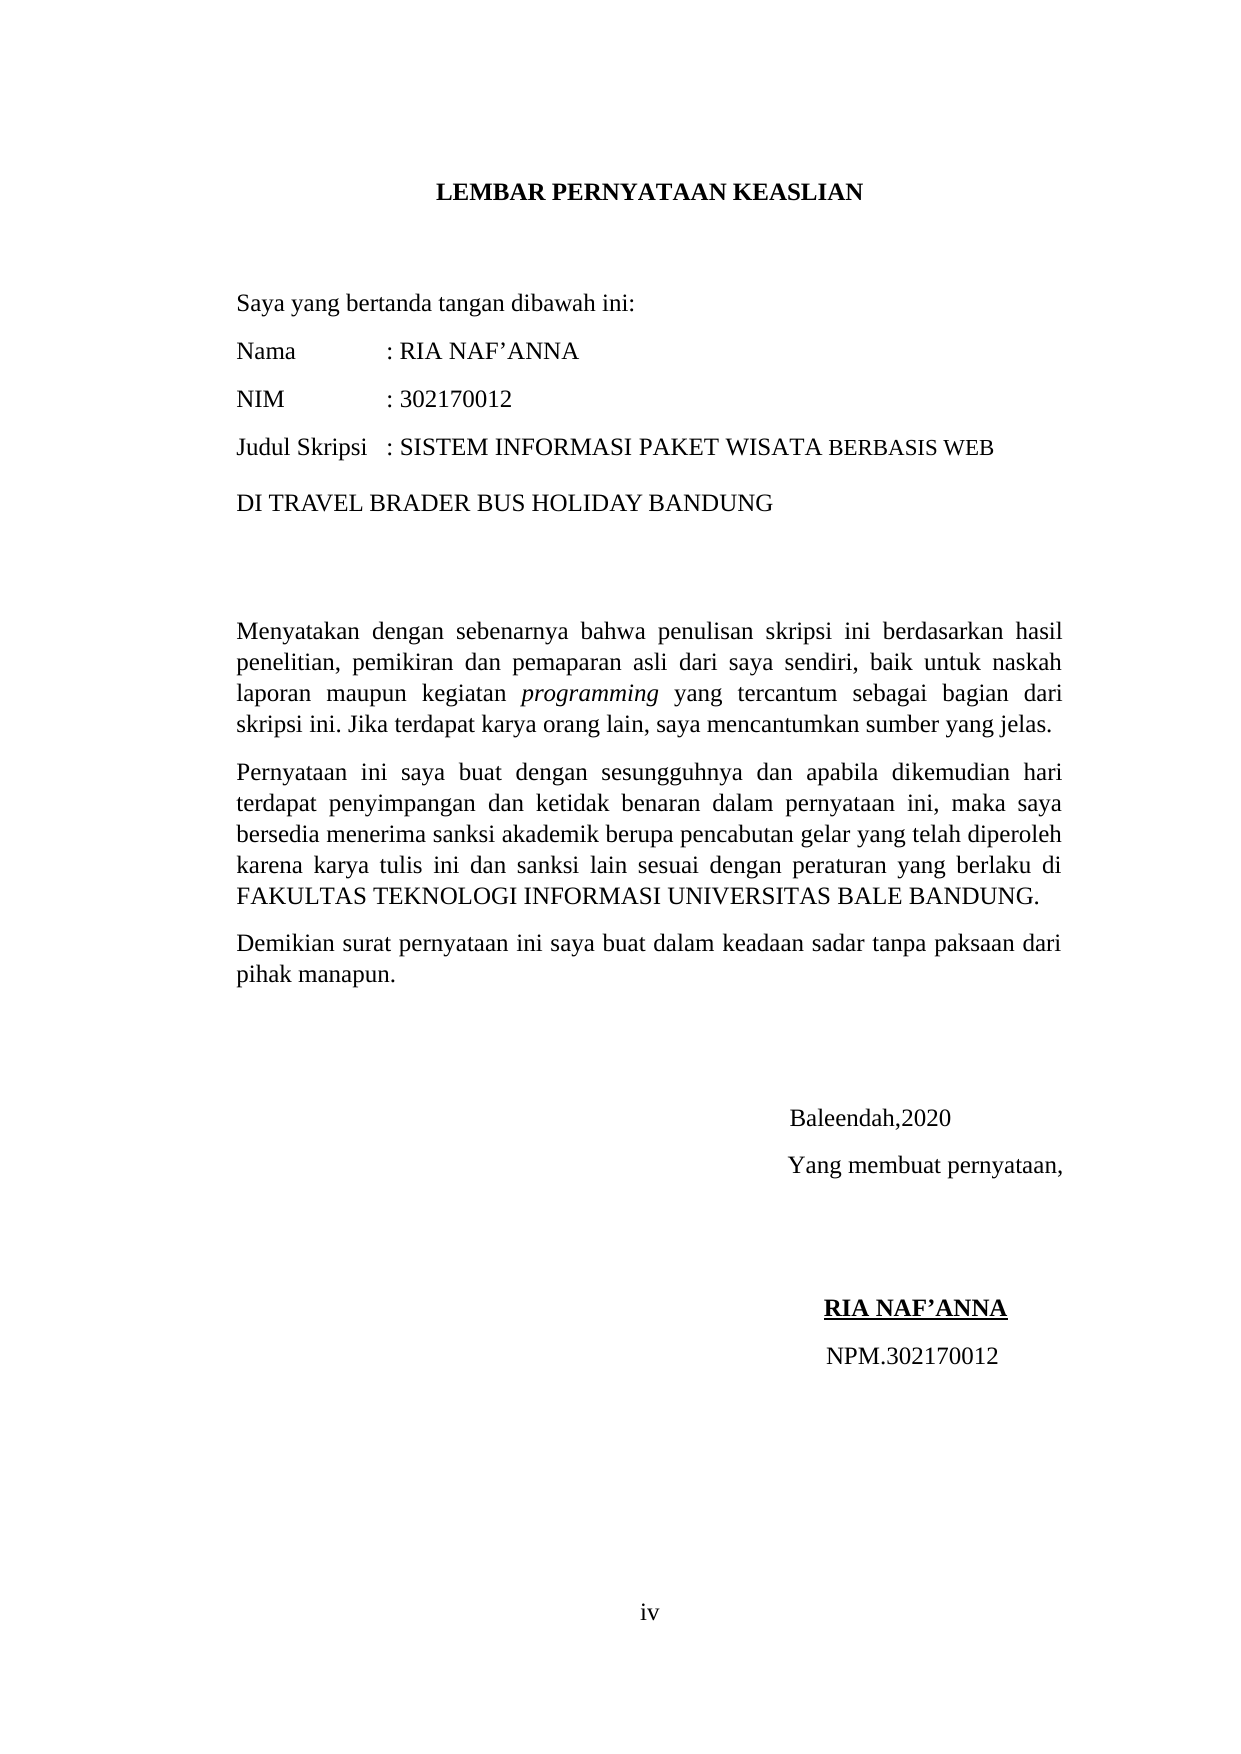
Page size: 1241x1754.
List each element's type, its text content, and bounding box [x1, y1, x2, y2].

text Demikian surat pernyataan ini saya buat dalam keadaan sadar tanpa paksaan dari pihak manapun. [236, 928, 1063, 988]
text Menyatakan dengan sebenarnya bahwa penulisan skripsi ini berdasarkan hasil penelitian, pemikiran dan pemaparan asli dari saya sendiri, baik untuk naskah laporan maupun kegiatan programming yang tercantum sebagai bagian dari skripsi ini. Jika terdapat karya orang lain, saya mencantumkan sumber yang jelas. [236, 616, 1063, 738]
text Saya yang bertanda tangan dibawah ini: [236, 288, 1063, 317]
text NIM : 302170012 [236, 384, 1063, 413]
subtitle LEMBAR PERNYATAAN KEASLIAN [236, 177, 1063, 206]
text Pernyataan ini saya buat dengan sesungguhnya dan apabila dikemudian hari terdapat penyimpangan dan ketidak benaran dalam pernyataan ini, maka saya bersedia menerima sanksi akademik berupa pencabutan gelar yang telah diperoleh karena karya tulis ini dan sanksi lain sesuai dengan peraturan yang berlaku di FAKULTAS TEKNOLOGI INFORMASI UNIVERSITAS BALE BANDUNG. [236, 757, 1063, 909]
title DI TRAVEL BRADER BUS HOLIDAY BANDUNG [236, 488, 1063, 516]
text Nama : RIA NAF’ANNA [236, 336, 1063, 365]
text NPM.302170012 [236, 1341, 1063, 1370]
text Baleendah,2020 [236, 1103, 1063, 1131]
text RIA NAF’ANNA [768, 1293, 1063, 1322]
text Yang membuat pernyataan, [236, 1150, 1063, 1179]
text Judul Skripsi : SISTEM INFORMASI PAKET WISATA BERBASIS WEB [236, 432, 1063, 460]
